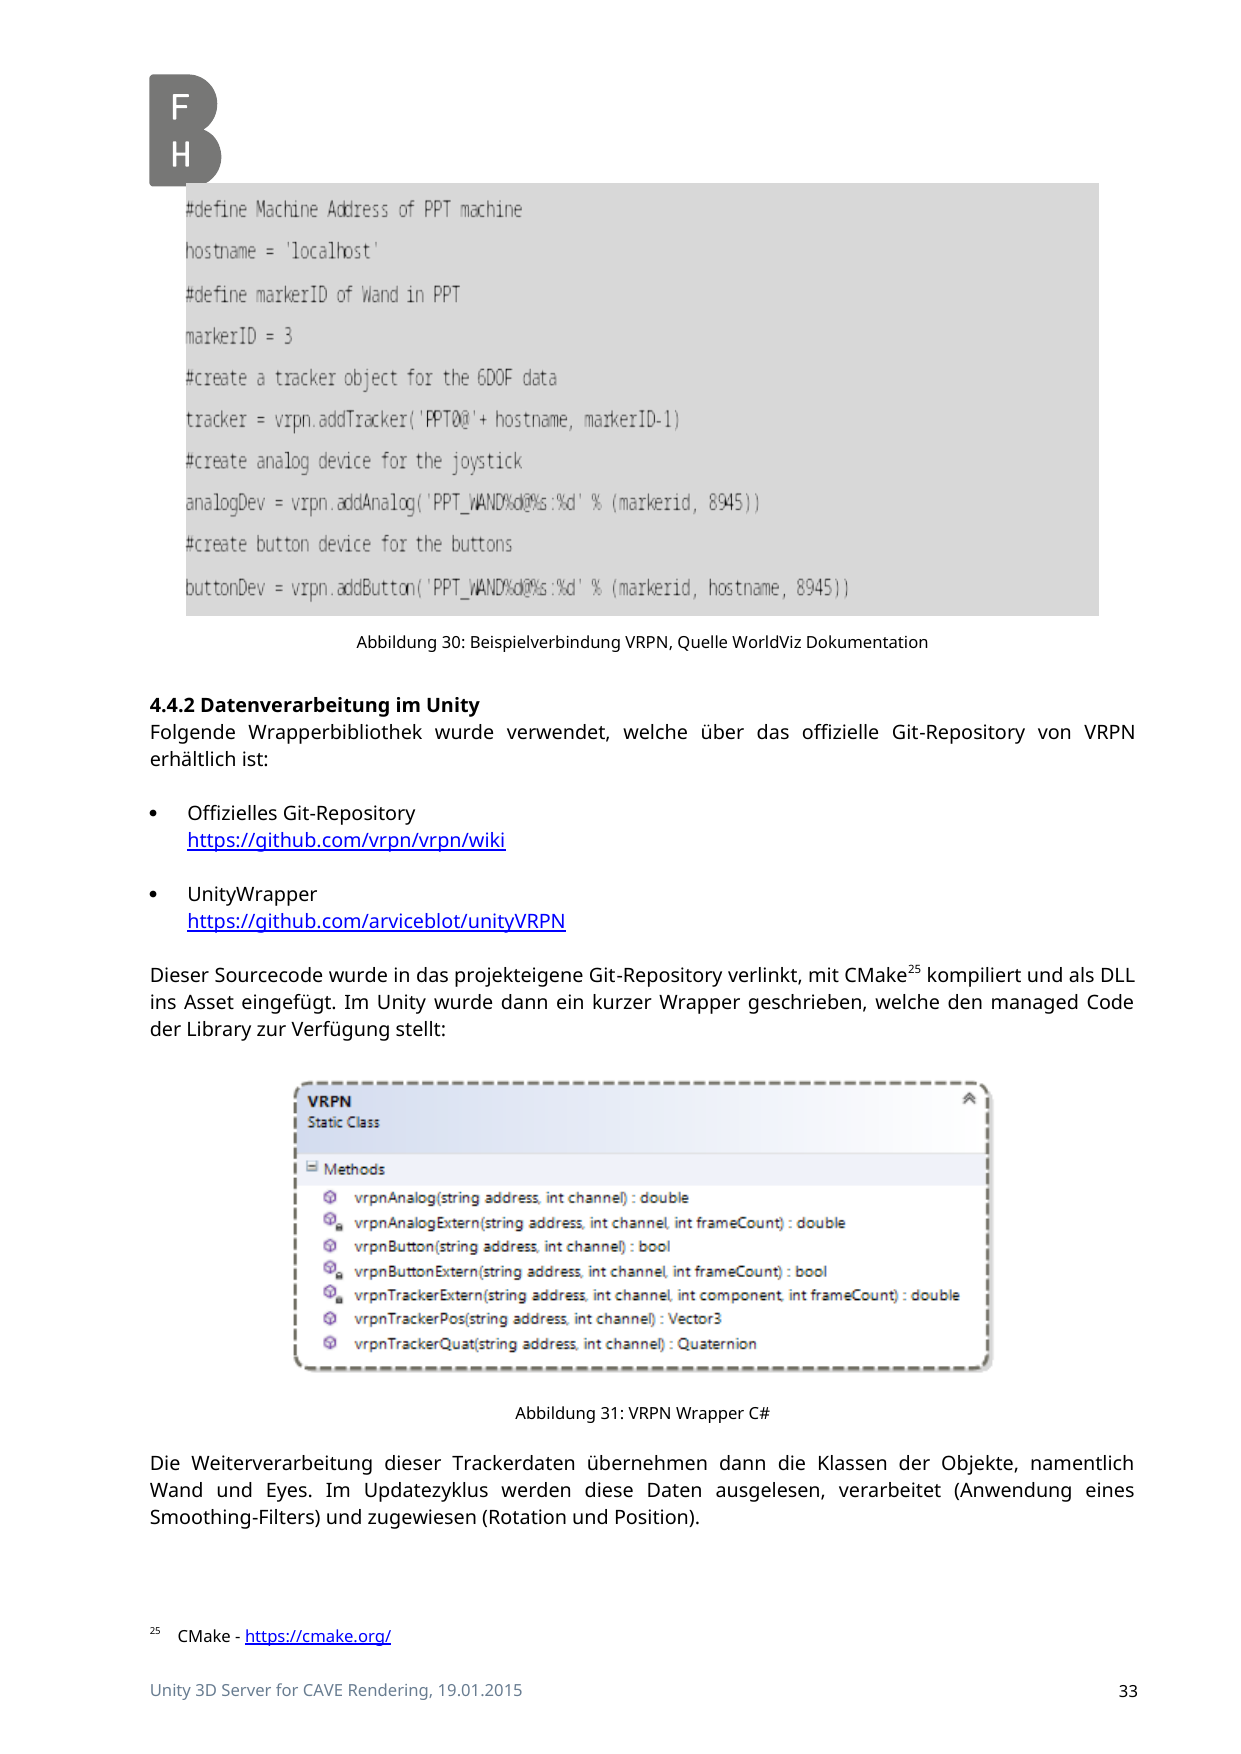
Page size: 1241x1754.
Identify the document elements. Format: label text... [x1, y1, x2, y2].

list https://github.com/arviceblot/unityVRPN [187, 907, 1136, 934]
text Die Weiterverarbeitung dieser Trackerdaten übernehmen dann die Klassen der Objekte, namentlich Wand und Eyes. Im Updatezyklus werden diese Daten ausgelesen, verarbeitet (Anwendung eines Smoothing-Filters) und zugewiesen (Rotation und Position). [149, 1449, 1136, 1530]
text Folgende Wrapperbibliothek wurde verwendet, welche über das offizielle Git-Repository von VRPN erhältlich ist: [149, 718, 1136, 772]
list https://github.com/vrpn/vrpn/wiki [187, 826, 1136, 853]
picture [283, 1069, 1002, 1387]
subtitle Datenverarbeitung im Unity [149, 691, 1136, 718]
list UnityWrapper [149, 880, 1136, 907]
text Dieser Sourcecode wurde in das projekteigene Git-Repository verlinkt, mit CMake kompiliert und als DLL ins Asset eingefügt. Im Unity wurde dann ein kurzer Wrapper geschrieben, welche den managed Code der Library zur Verfügung stellt: [149, 961, 1136, 1042]
list Offizielles Git-Repository [149, 799, 1136, 826]
